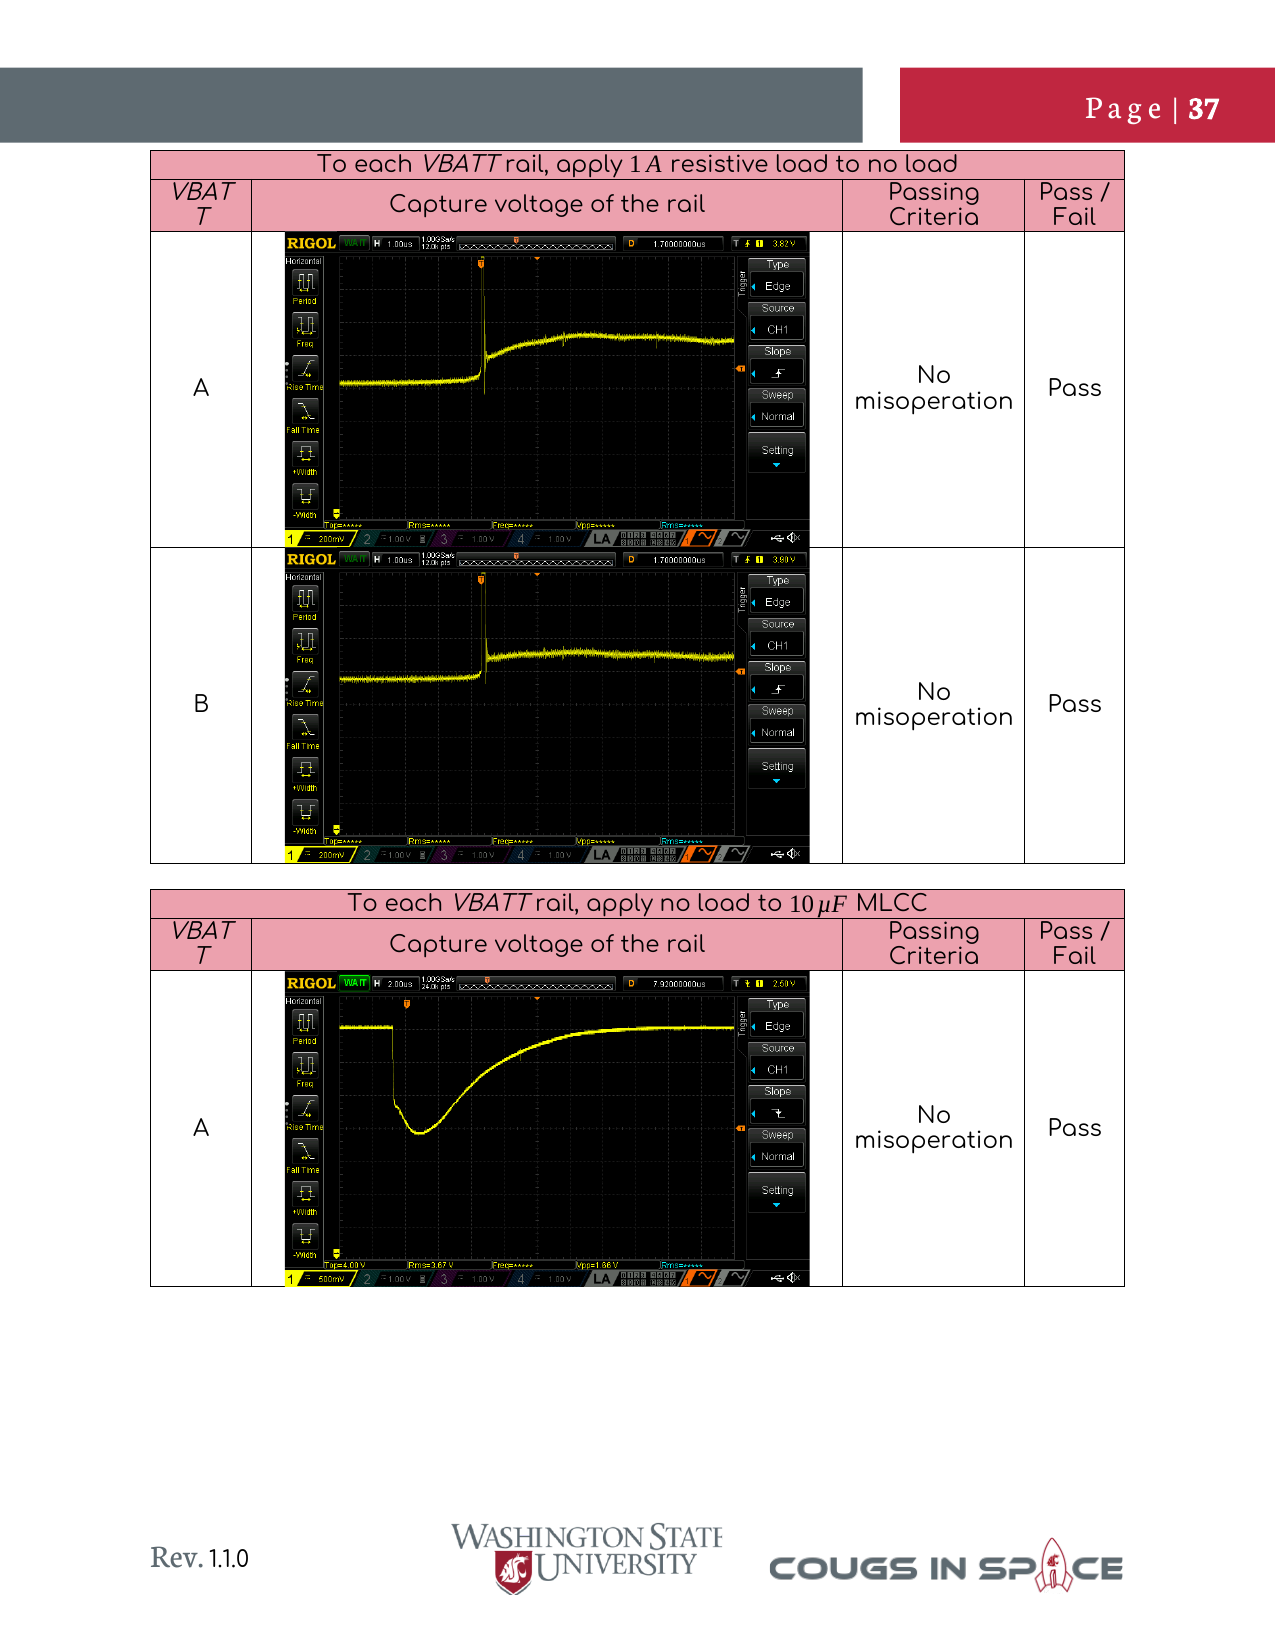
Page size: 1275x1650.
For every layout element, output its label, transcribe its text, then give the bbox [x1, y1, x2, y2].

table_cell Passing Criteria [843, 919, 1024, 970]
table_cell No misoperation [843, 232, 1024, 547]
table_cell Pass [1025, 232, 1124, 547]
table_cell [810, 548, 842, 863]
table_cell No misoperation [843, 971, 1024, 1286]
table_header To each VBATT rail, apply no load to MLCC [151, 890, 1124, 918]
table_cell [252, 232, 284, 547]
picture [769, 1537, 1123, 1594]
table_cell A [151, 971, 251, 1286]
table_cell [810, 971, 842, 1286]
table_cell VBATT [151, 180, 251, 231]
table_cell Capture voltage of the rail [252, 180, 842, 231]
table_cell VBATT [151, 919, 251, 970]
picture [284, 971, 810, 1287]
table_cell Pass / Fail [1025, 180, 1124, 231]
table_cell [252, 548, 284, 863]
table_cell [252, 971, 284, 1286]
picture [284, 231, 810, 863]
table_cell [810, 232, 842, 547]
table_cell A [151, 232, 251, 547]
table_cell B [151, 548, 251, 863]
table_header To each VBATT rail, apply resistive load to no load [151, 151, 1124, 179]
table_cell No misoperation [843, 548, 1024, 863]
picture [450, 1522, 723, 1595]
table_cell Capture voltage of the rail [252, 919, 842, 970]
table_cell Pass / Fail [1025, 919, 1124, 970]
table_cell Pass [1025, 971, 1124, 1286]
table_cell Passing Criteria [843, 180, 1024, 231]
table_cell Pass [1025, 548, 1124, 863]
